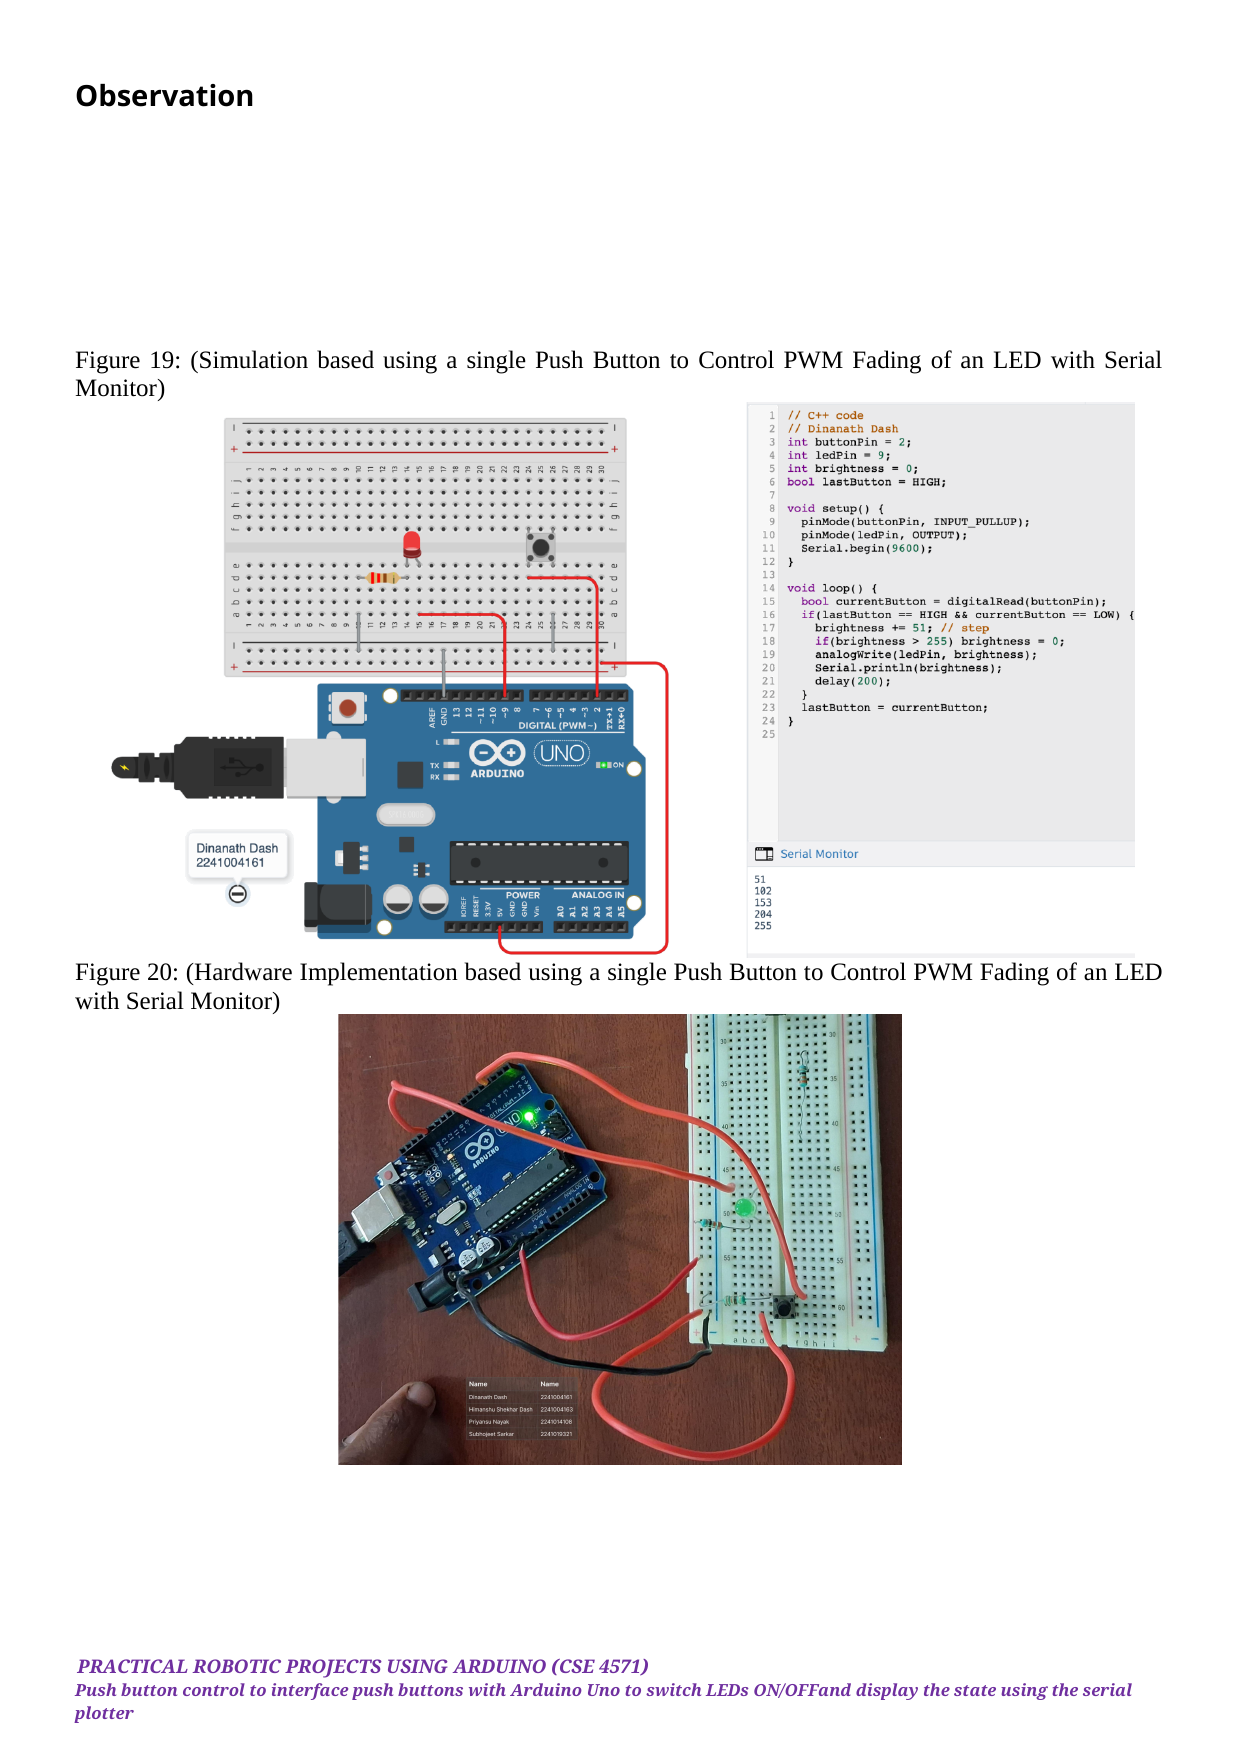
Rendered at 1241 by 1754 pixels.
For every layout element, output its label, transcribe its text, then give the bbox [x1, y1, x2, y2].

picture [338, 1014, 902, 1465]
picture [105, 402, 1135, 958]
list Figure 20: (Hardware Implementation based using a single Push Button to Control PWM Fading of an LED with Serial Monitor) [75, 957, 1165, 1015]
list Figure 19: (Simulation based using a single Push Button to Control PWM Fading of an LED with Serial Monitor) [75, 345, 1165, 402]
list Observation [75, 75, 1165, 115]
